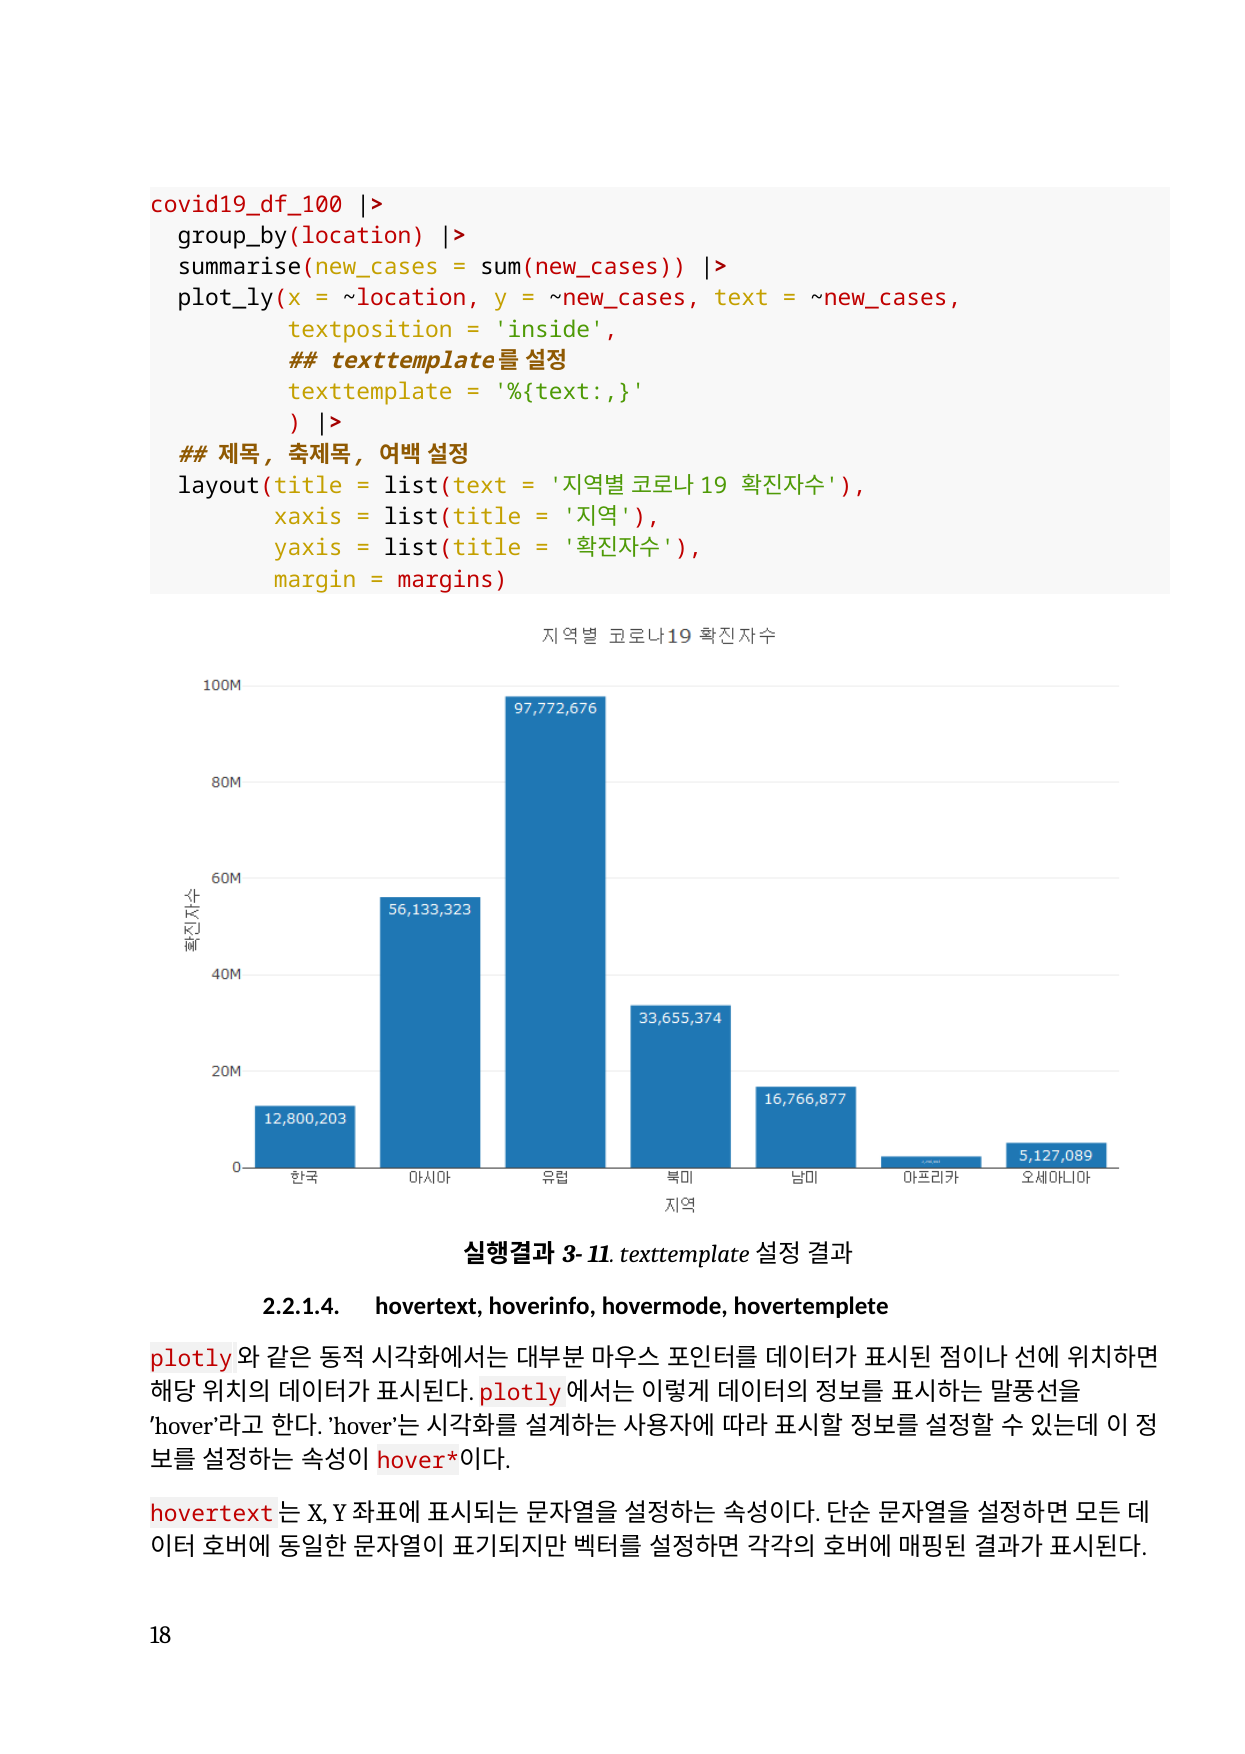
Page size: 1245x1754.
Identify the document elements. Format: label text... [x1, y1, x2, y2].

text plotly와 같은 동적 시각화에서는 대부분 마우스 포인터를 데이터가 표시된 점이나 선에 위치하면 해당 위치의 데이터가 표시된다. plotly에서는 이렇게 데이터의 정보를 표시하는 말풍선을 ’hover’라고 한다. ’hover’는 시각화를 설계하는 사용자에 따라 표시할 정보를 설정할 수 있는데 이 정보를 설정하는 속성이 hover*이다. [150, 1339, 1170, 1476]
picture [172, 614, 1148, 1215]
text covid19_df_100 |> group_by(location) |> summarise(new_cases = sum(new_cases)) |> plot_ly(x = ~location, y = ~new_cases, text = ~new_cases, textposition = 'inside', ## texttemplate를 설정 texttemplate = '%{text:,}' ) |> ## 제목, 축제목, 여백 설정 layout(title = list(text = '지역별 코로나19 확진자수'), xaxis = list(title = '지역'), yaxis = list(title = '확진자수'), margin = margins) [150, 187, 1170, 594]
text hovertext는 X, Y 좌표에 표시되는 문자열을 설정하는 속성이다. 단순 문자열을 설정하면 모든 데이터 호버에 동일한 문자열이 표기되지만 벡터를 설정하면 각각의 호버에 매핑된 결과가 표시된다. [150, 1494, 1170, 1563]
text 실행결과 3- . texttemplate 설정 결과 [150, 1235, 1170, 1269]
subtitle hovertext, hoverinfo, hovermode, hovertemplete [262, 1290, 1170, 1321]
